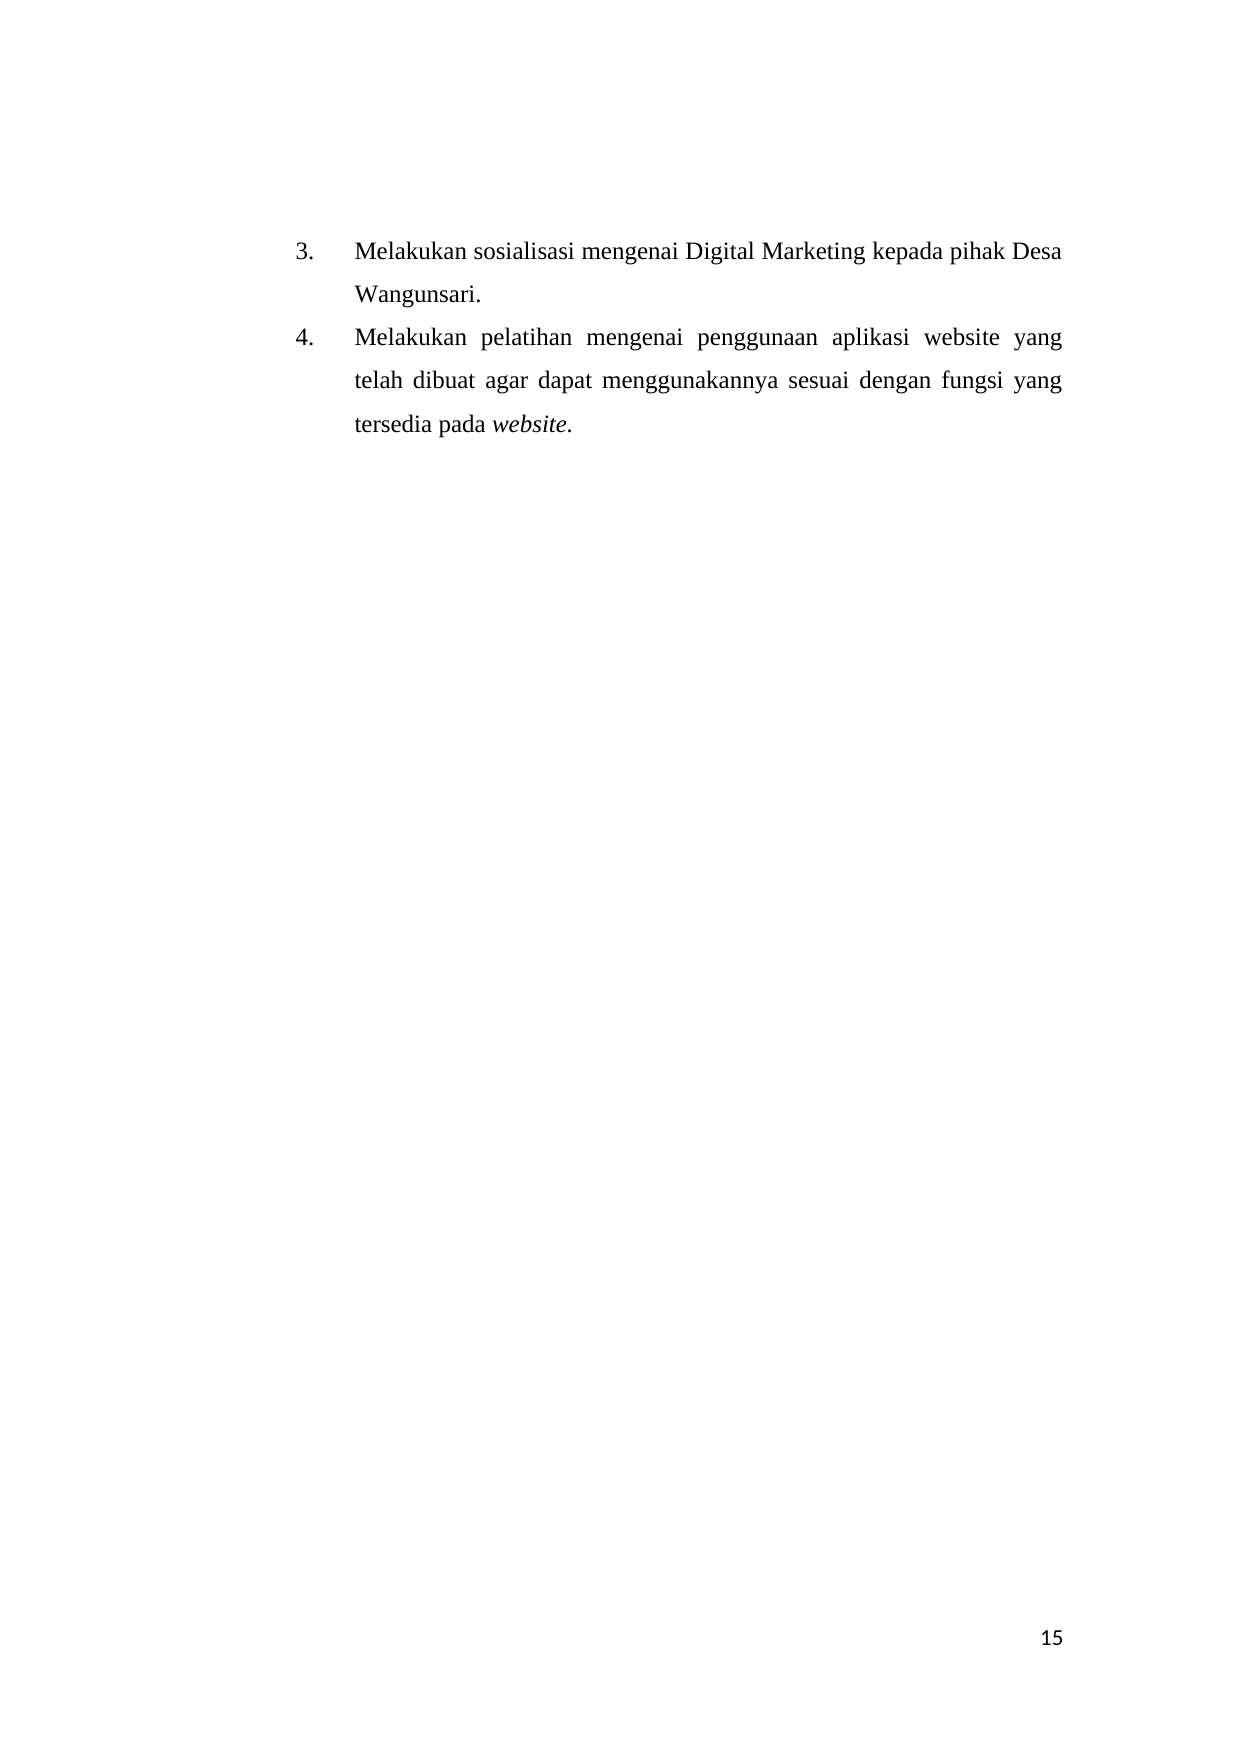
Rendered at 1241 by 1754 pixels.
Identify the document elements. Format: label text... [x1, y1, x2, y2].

list Melakukan pelatihan mengenai penggunaan aplikasi website yang telah dibuat agar dapat menggunakannya sesuai dengan fungsi yang tersedia pada website. [295, 322, 1063, 437]
list Melakukan sosialisasi mengenai Digital Marketing kepada pihak Desa Wangunsari. [295, 236, 1063, 308]
